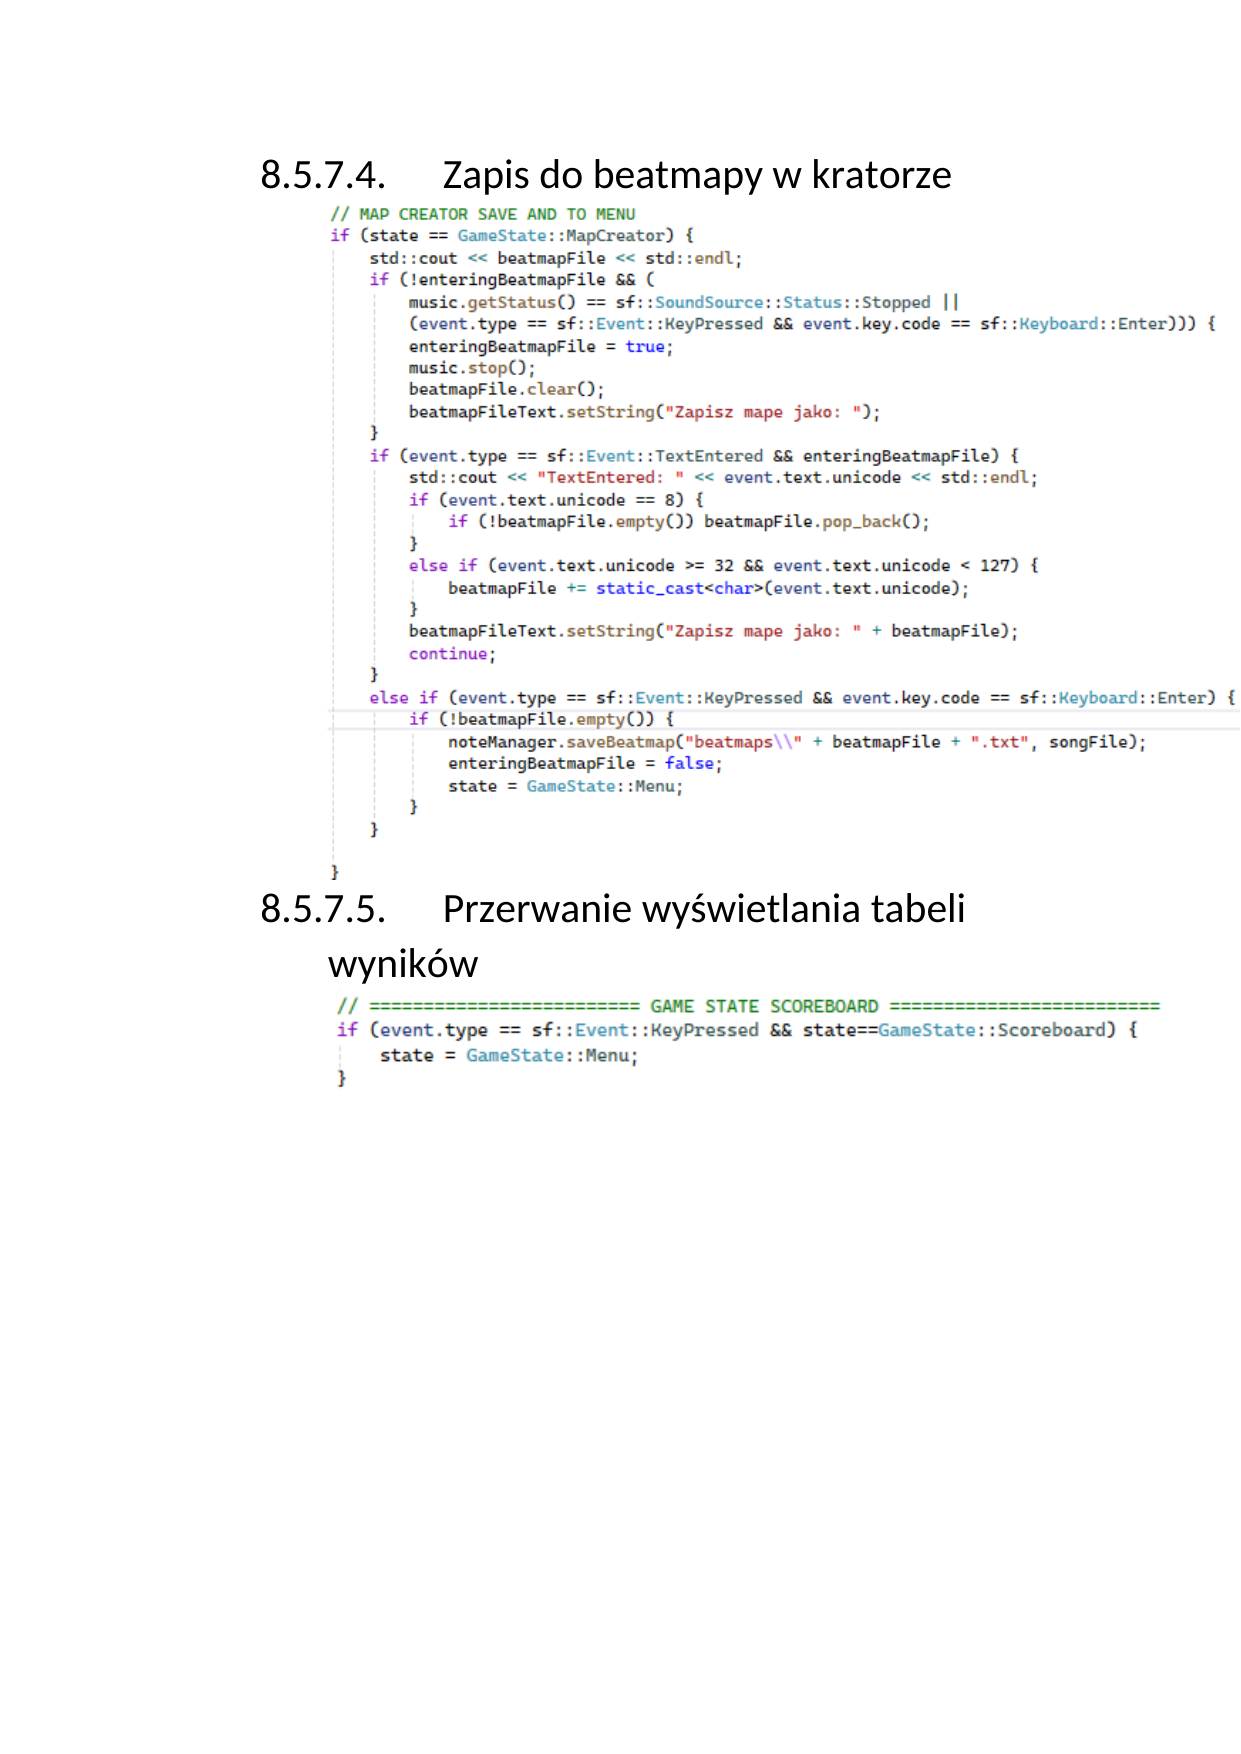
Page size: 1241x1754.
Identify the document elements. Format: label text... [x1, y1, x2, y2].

picture [327, 990, 1216, 1117]
picture [327, 200, 1241, 880]
